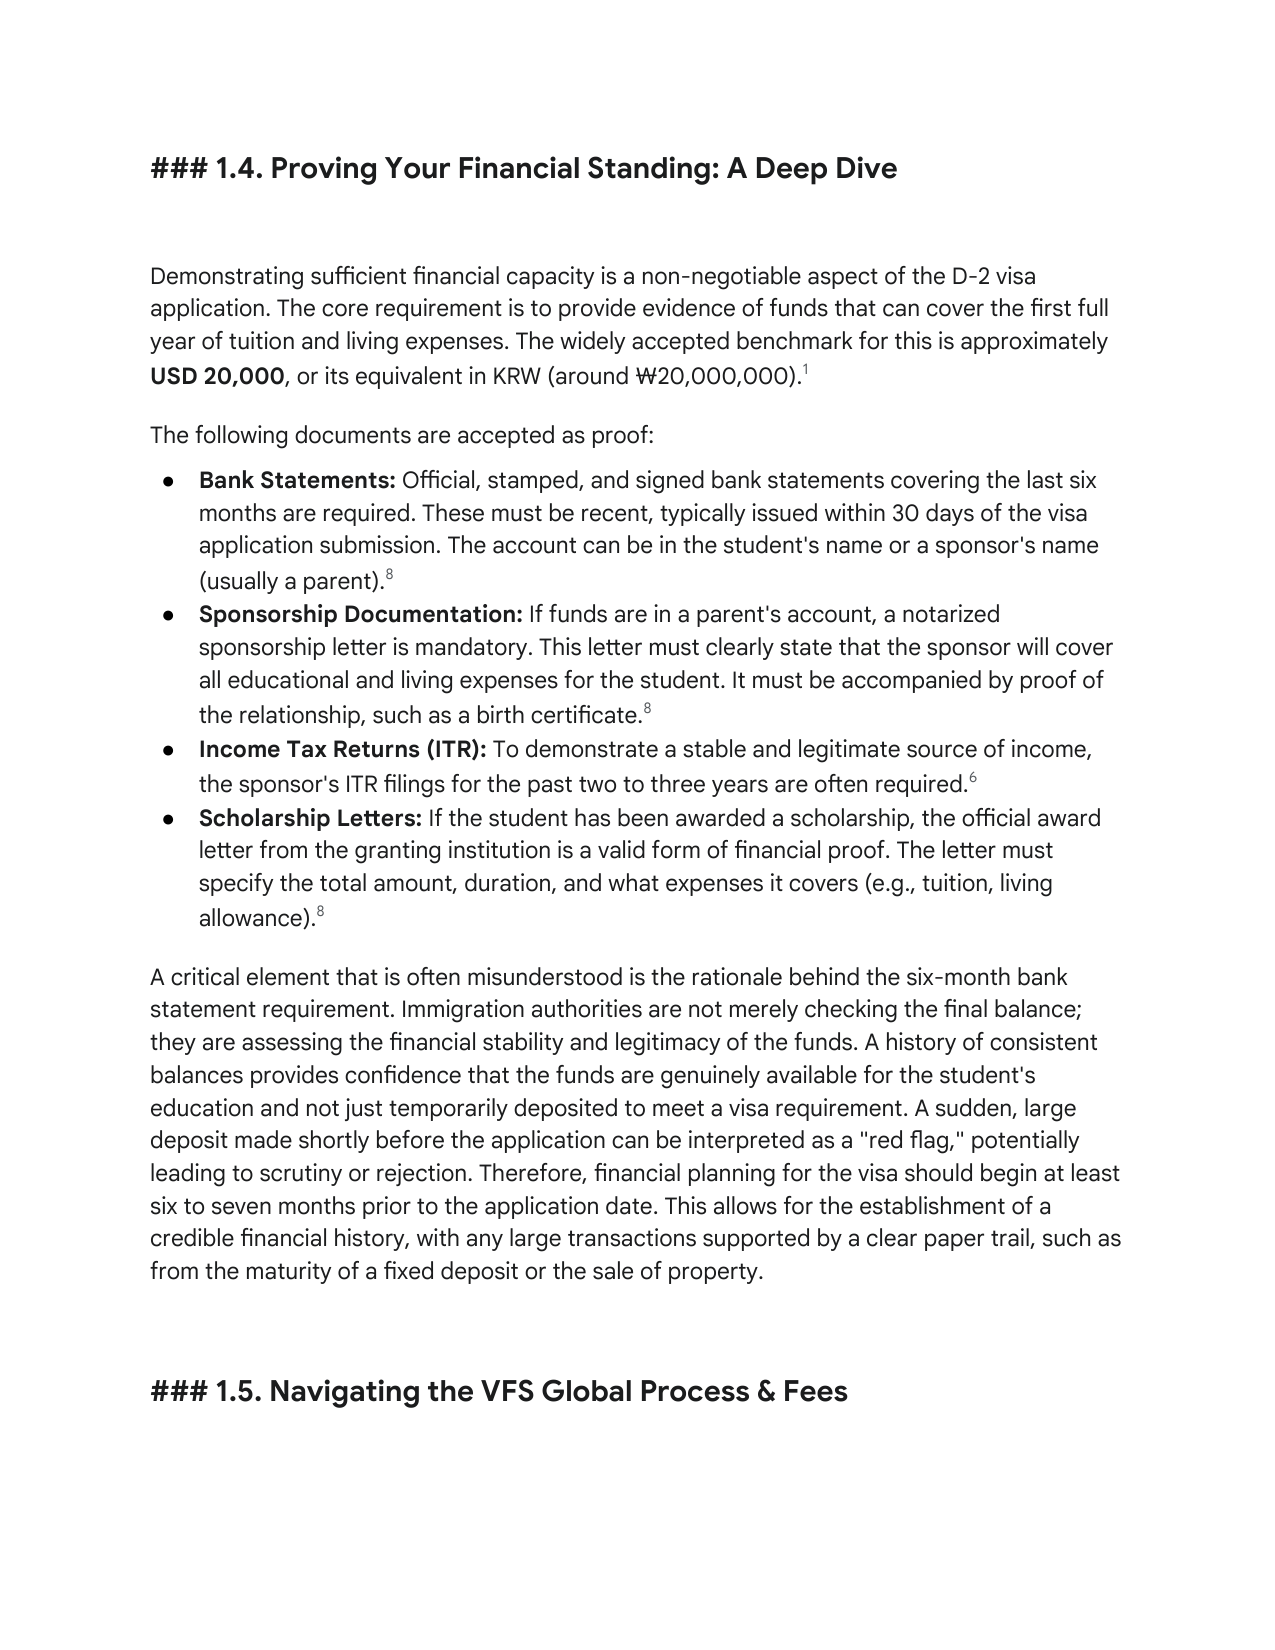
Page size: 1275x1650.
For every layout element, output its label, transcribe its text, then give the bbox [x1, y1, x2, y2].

list Bank Statements: Official, stamped, and signed bank statements covering the last six months are required. These must be recent, typically issued within 30 days of the visa application submission. The account can be in the student's name or a sponsor's name (usually a parent).8 [161, 466, 1125, 596]
subtitle ### 1.4. Proving Your Financial Standing: A Deep Dive [150, 150, 1125, 187]
text The following documents are accepted as proof: [150, 421, 1125, 450]
text Demonstrating sufficient financial capacity is a non-negotiable aspect of the D-2 visa application. The core requirement is to provide evidence of funds that can cover the first full year of tuition and living expenses. The widely accepted benchmark for this is approximately USD 20,000, or its equivalent in KRW (around ₩20,000,000).1 [150, 262, 1125, 392]
list Income Tax Returns (ITR): To demonstrate a stable and legitimate source of income, the sponsor's ITR filings for the past two to three years are often required.6 [161, 735, 1125, 799]
text A critical element that is often misunderstood is the rationale behind the six-month bank statement requirement. Immigration authorities are not merely checking the final balance; they are assessing the financial stability and legitimacy of the funds. A history of consistent balances provides confidence that the funds are genuinely available for the student's education and not just temporarily deposited to meet a visa requirement. A sudden, large deposit made shortly before the application can be interpreted as a "red flag," potentially leading to scrutiny or rejection. Therefore, financial planning for the visa should begin at least six to seven months prior to the application date. This allows for the establishment of a credible financial history, with any large transactions supported by a clear paper trail, such as from the maturity of a fixed deposit or the sale of property. [150, 963, 1125, 1286]
subtitle ### 1.5. Navigating the VFS Global Process & Fees [150, 1373, 1125, 1409]
list Scholarship Letters: If the student has been awarded a scholarship, the official award letter from the granting institution is a valid form of financial proof. The letter must specify the total amount, duration, and what expenses it covers (e.g., tuition, living allowance).8 [161, 804, 1125, 934]
list Sponsorship Documentation: If funds are in a parent's account, a notarized sponsorship letter is mandatory. This letter must clearly state that the sponsor will cover all educational and living expenses for the student. It must be accompanied by proof of the relationship, such as a birth certificate.8 [161, 601, 1125, 731]
